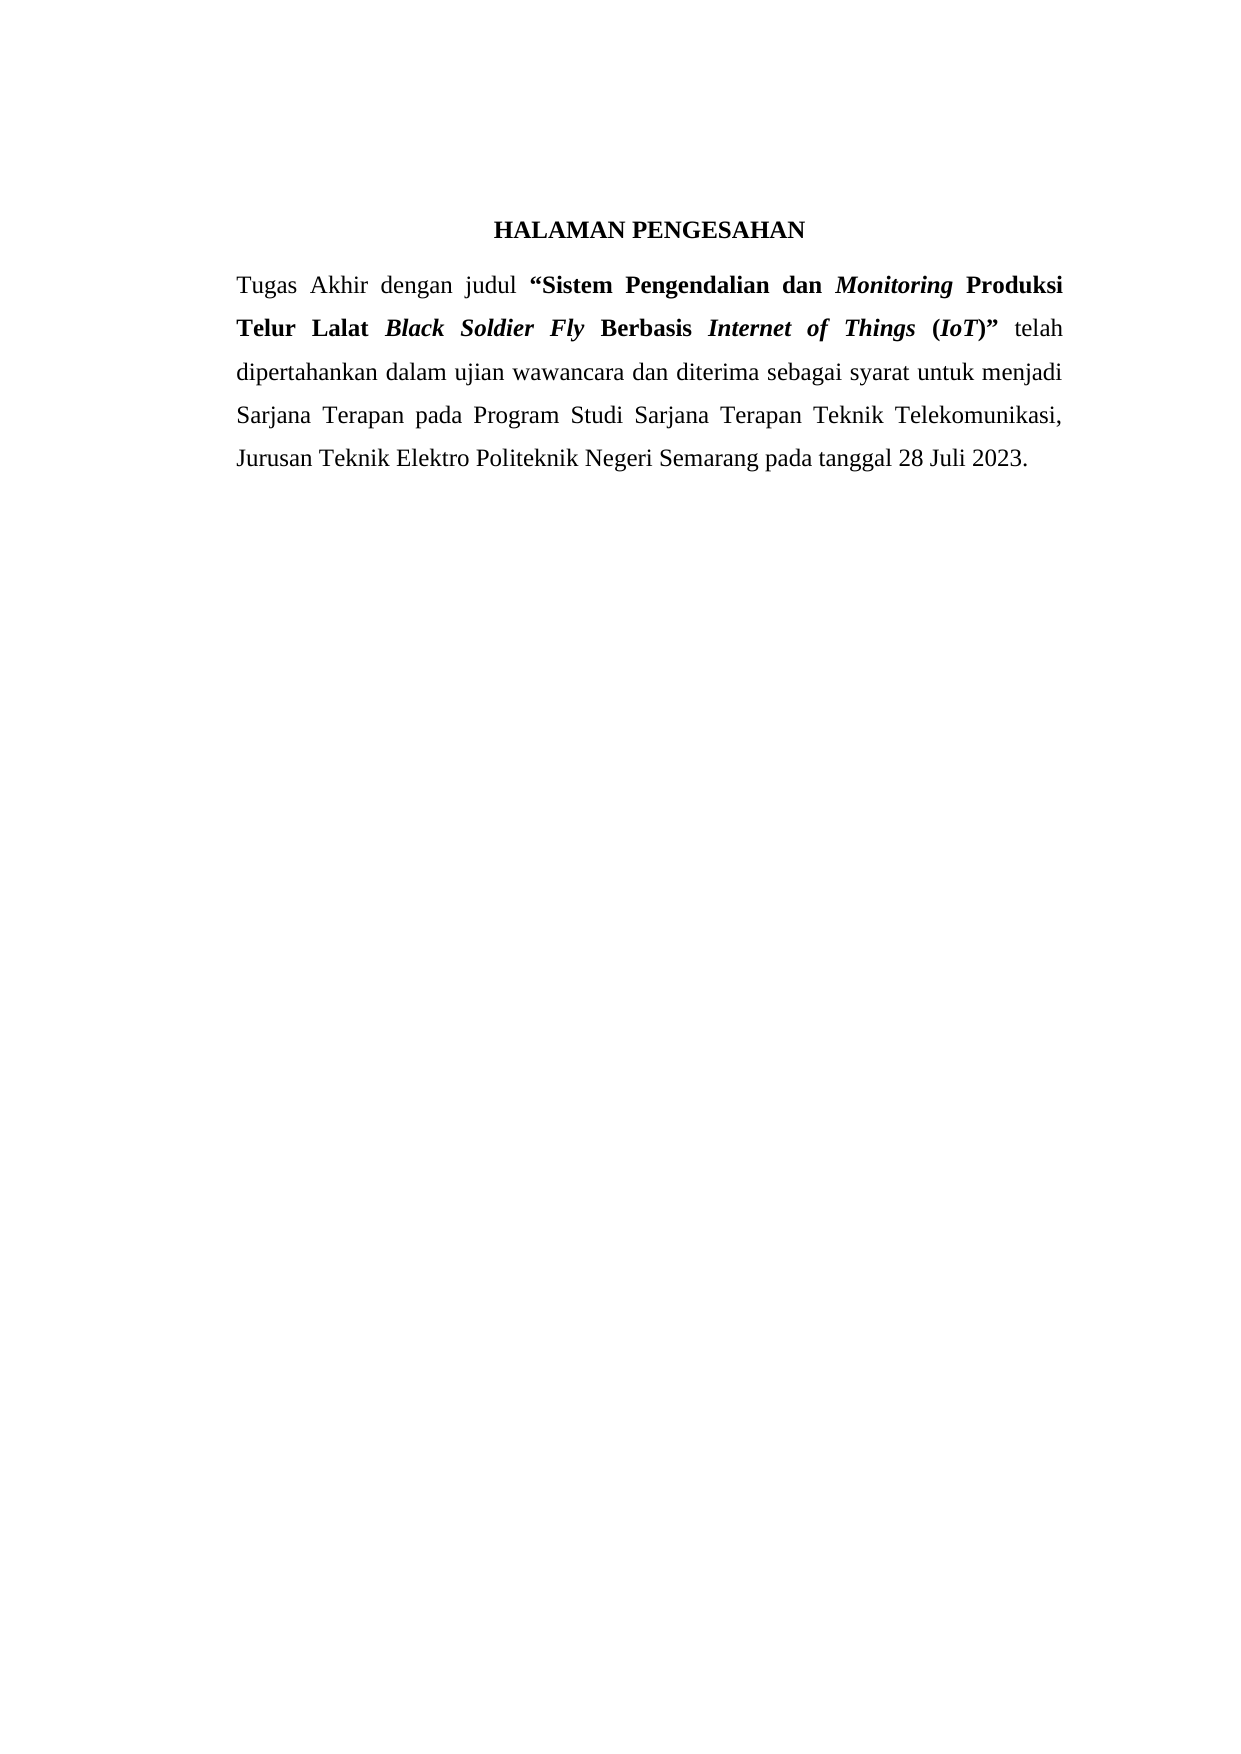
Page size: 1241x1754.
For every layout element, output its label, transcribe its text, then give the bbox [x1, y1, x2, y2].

text Tugas Akhir dengan judul “Sistem Pengendalian dan Monitoring Produksi Telur Lalat Black Soldier Fly Berbasis Internet of Things (IoT)” telah dipertahankan dalam ujian wawancara dan diterima sebagai syarat untuk menjadi Sarjana Terapan pada Program Studi Sarjana Terapan Teknik Telekomunikasi, Jurusan Teknik Elektro Politeknik Negeri Semarang pada tanggal 28 Juli 2023. [236, 270, 1063, 472]
subtitle HALAMAN PENGESAHAN [236, 215, 1063, 243]
